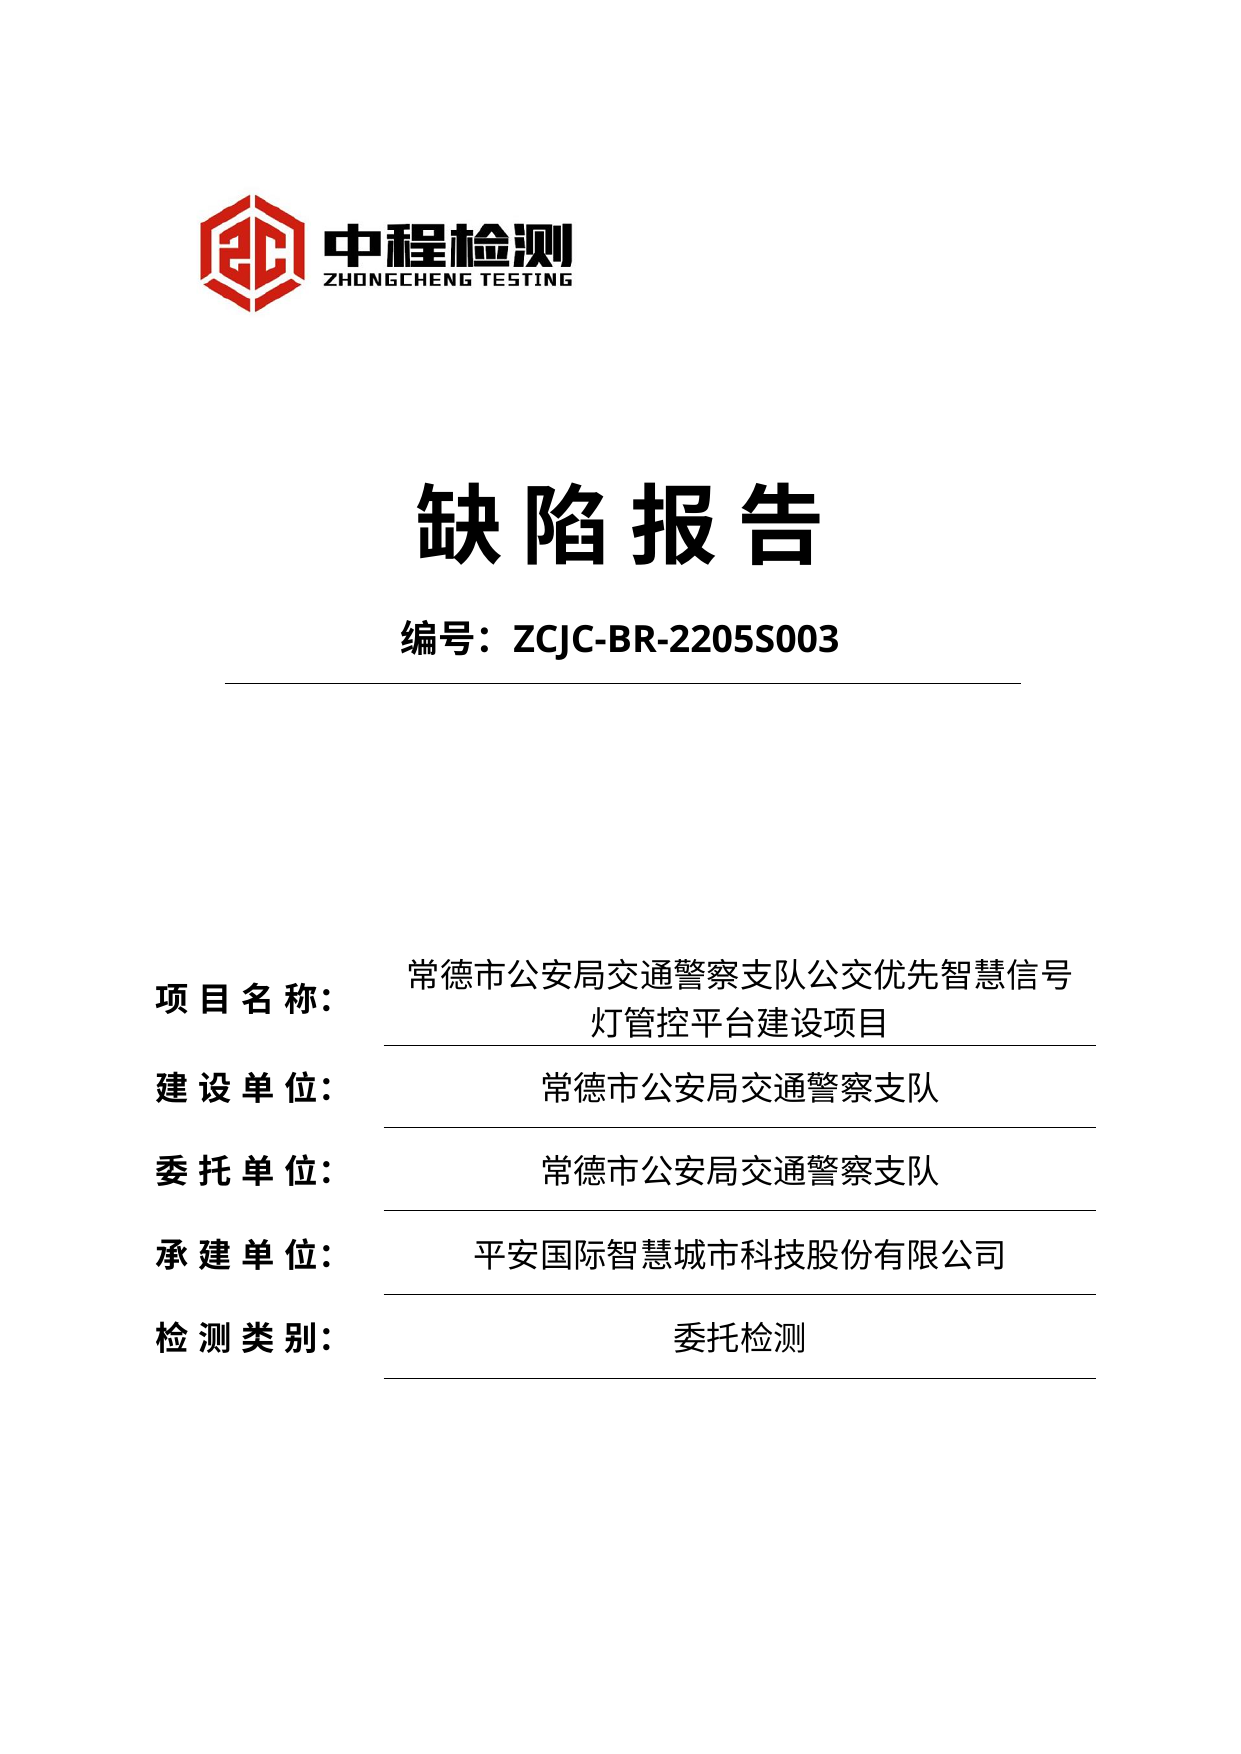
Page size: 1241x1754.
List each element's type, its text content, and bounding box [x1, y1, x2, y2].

text 编号：ZCJC-BR-2205S003 [187, 603, 1053, 668]
table_header 项 目 名 称： [144, 948, 383, 1045]
table_cell 平安国际智慧城市科技股份有限公司 [384, 1211, 1096, 1294]
table_cell 委 托 单 位： [144, 1127, 383, 1210]
table_cell 常德市公安局交通警察支队 [384, 1046, 1096, 1127]
table_cell 建 设 单 位： [144, 1045, 383, 1127]
table_cell 常德市公安局交通警察支队 [384, 1128, 1096, 1210]
table_cell 承 建 单 位： [144, 1210, 383, 1294]
table_header 常德市公安局交通警察支队公交优先智慧信号灯管控平台建设项目 [384, 948, 1096, 1045]
table_cell 委托检测 [384, 1295, 1096, 1377]
table_cell 检 测 类 别： [144, 1294, 383, 1377]
text 缺 陷 报 告 [187, 454, 1053, 584]
picture [165, 162, 610, 345]
